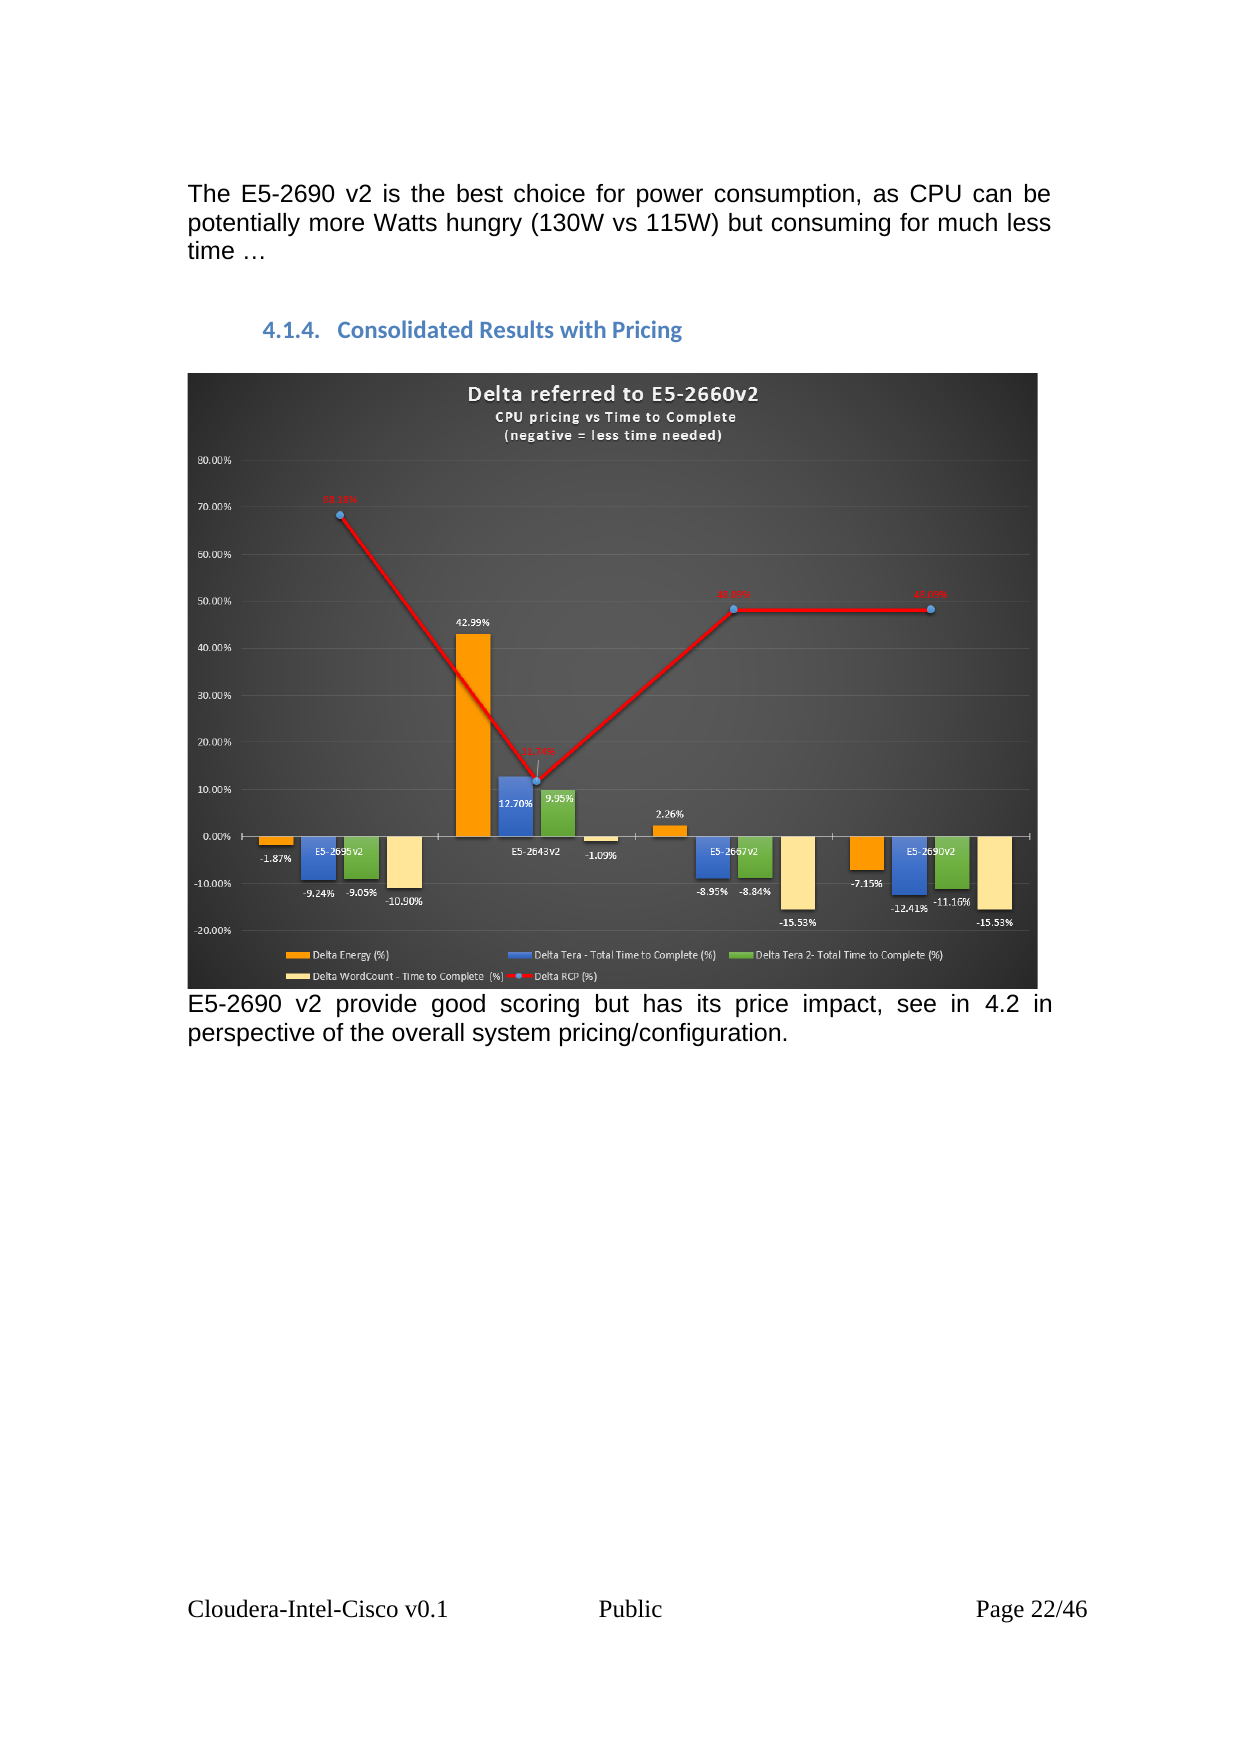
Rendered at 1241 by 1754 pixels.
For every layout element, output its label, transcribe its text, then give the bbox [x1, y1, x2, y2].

picture [187, 373, 1038, 989]
text The E5-2690 v2 is the best choice for power consumption, as CPU can be potentially more Watts hungry (130W vs 115W) but consuming for much less time … [187, 179, 1053, 265]
text E5-2690 v2 provide good scoring but has its price impact, see in 4.2 in perspective of the overall system pricing/configuration. [187, 989, 1053, 1047]
subtitle Consolidated Results with Pricing [262, 314, 1053, 345]
